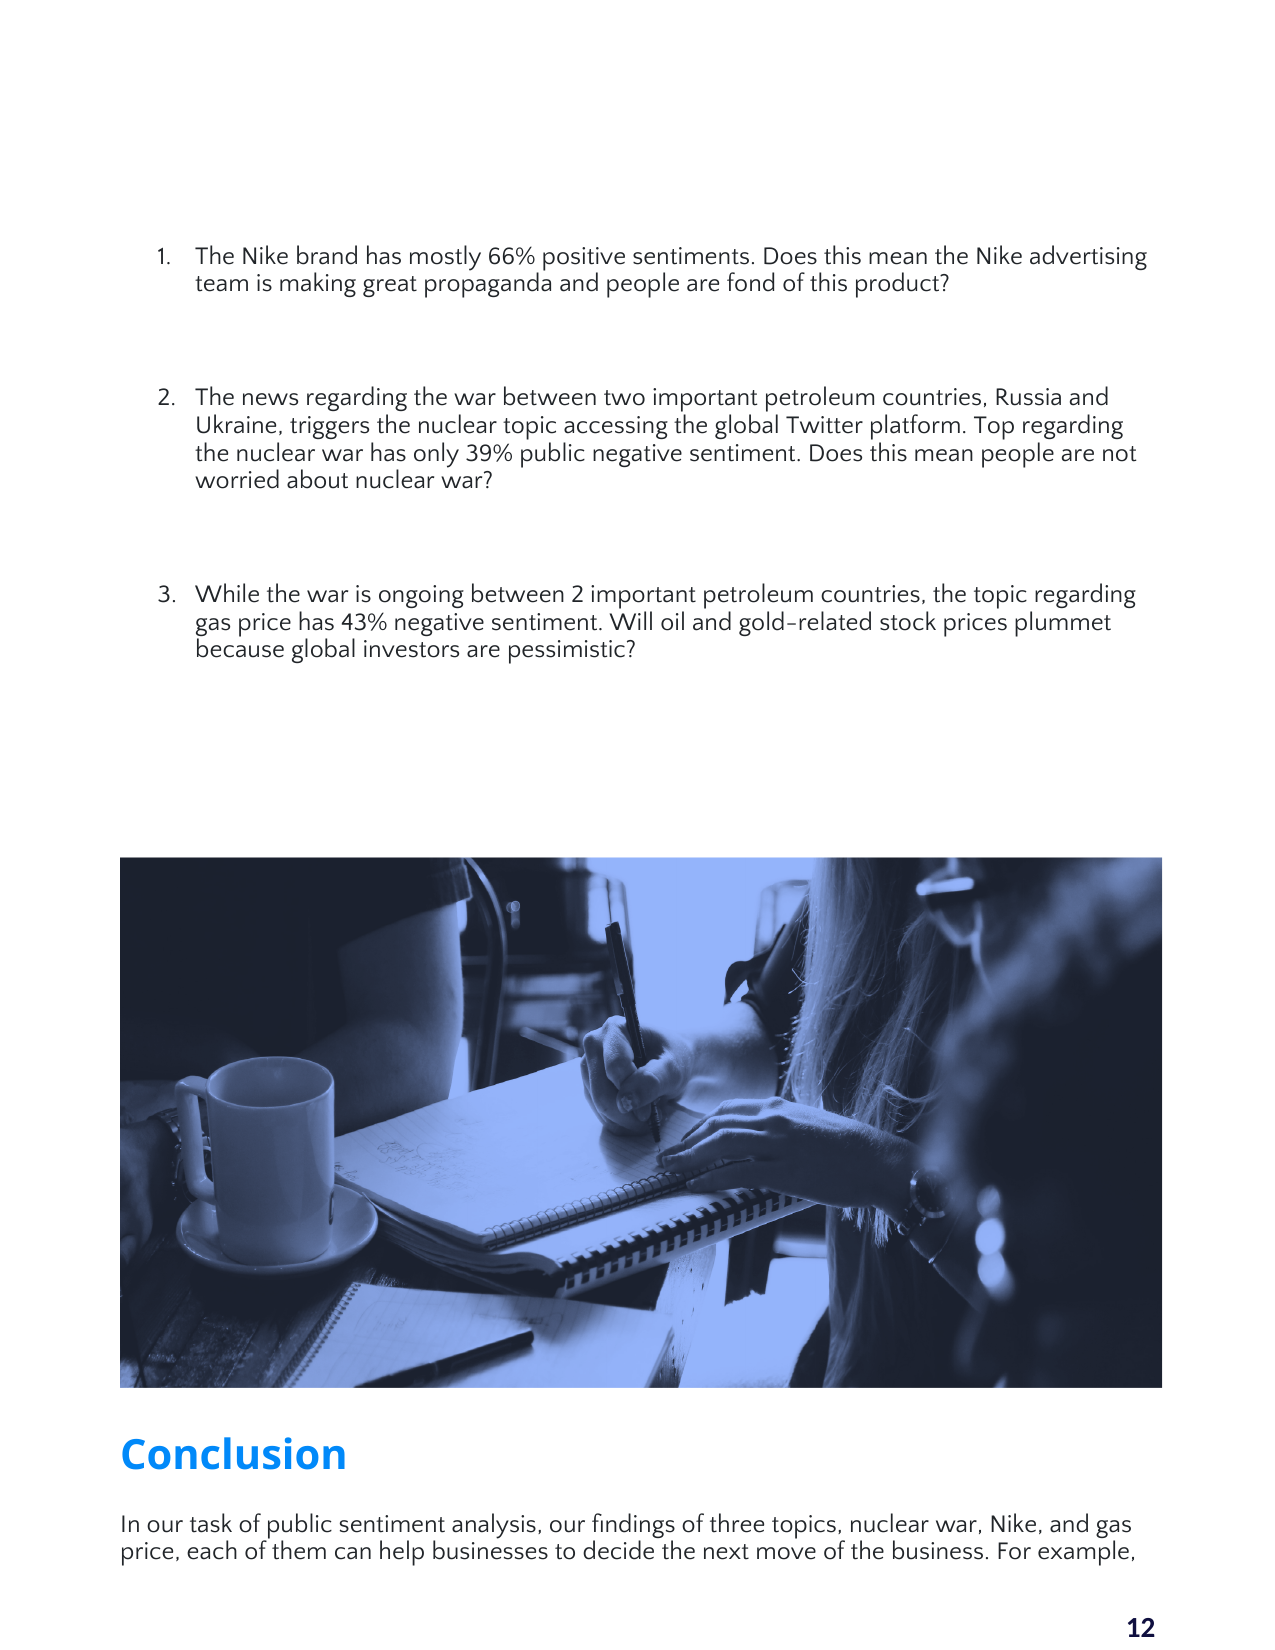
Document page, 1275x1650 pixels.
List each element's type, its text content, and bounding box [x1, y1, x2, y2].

list While the war is ongoing between 2 important petroleum countries, the topic regarding gas price has 43% negative sentiment. Will oil and gold-related stock prices plummet because global investors are pessimistic? [157, 581, 1155, 664]
picture [120, 857, 1163, 1388]
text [120, 1511, 1155, 1566]
subtitle Conclusion [120, 1425, 1155, 1482]
list The Nike brand has mostly 66% positive sentiments. Does this mean the Nike advertising team is making great propaganda and people are fond of this product? [157, 243, 1155, 298]
list The news regarding the war between two important petroleum countries, Russia and Ukraine, triggers the nuclear topic accessing the global Twitter platform. Top regarding the nuclear war has only 39% public negative sentiment. Does this mean people are not worried about nuclear war? [157, 384, 1155, 495]
